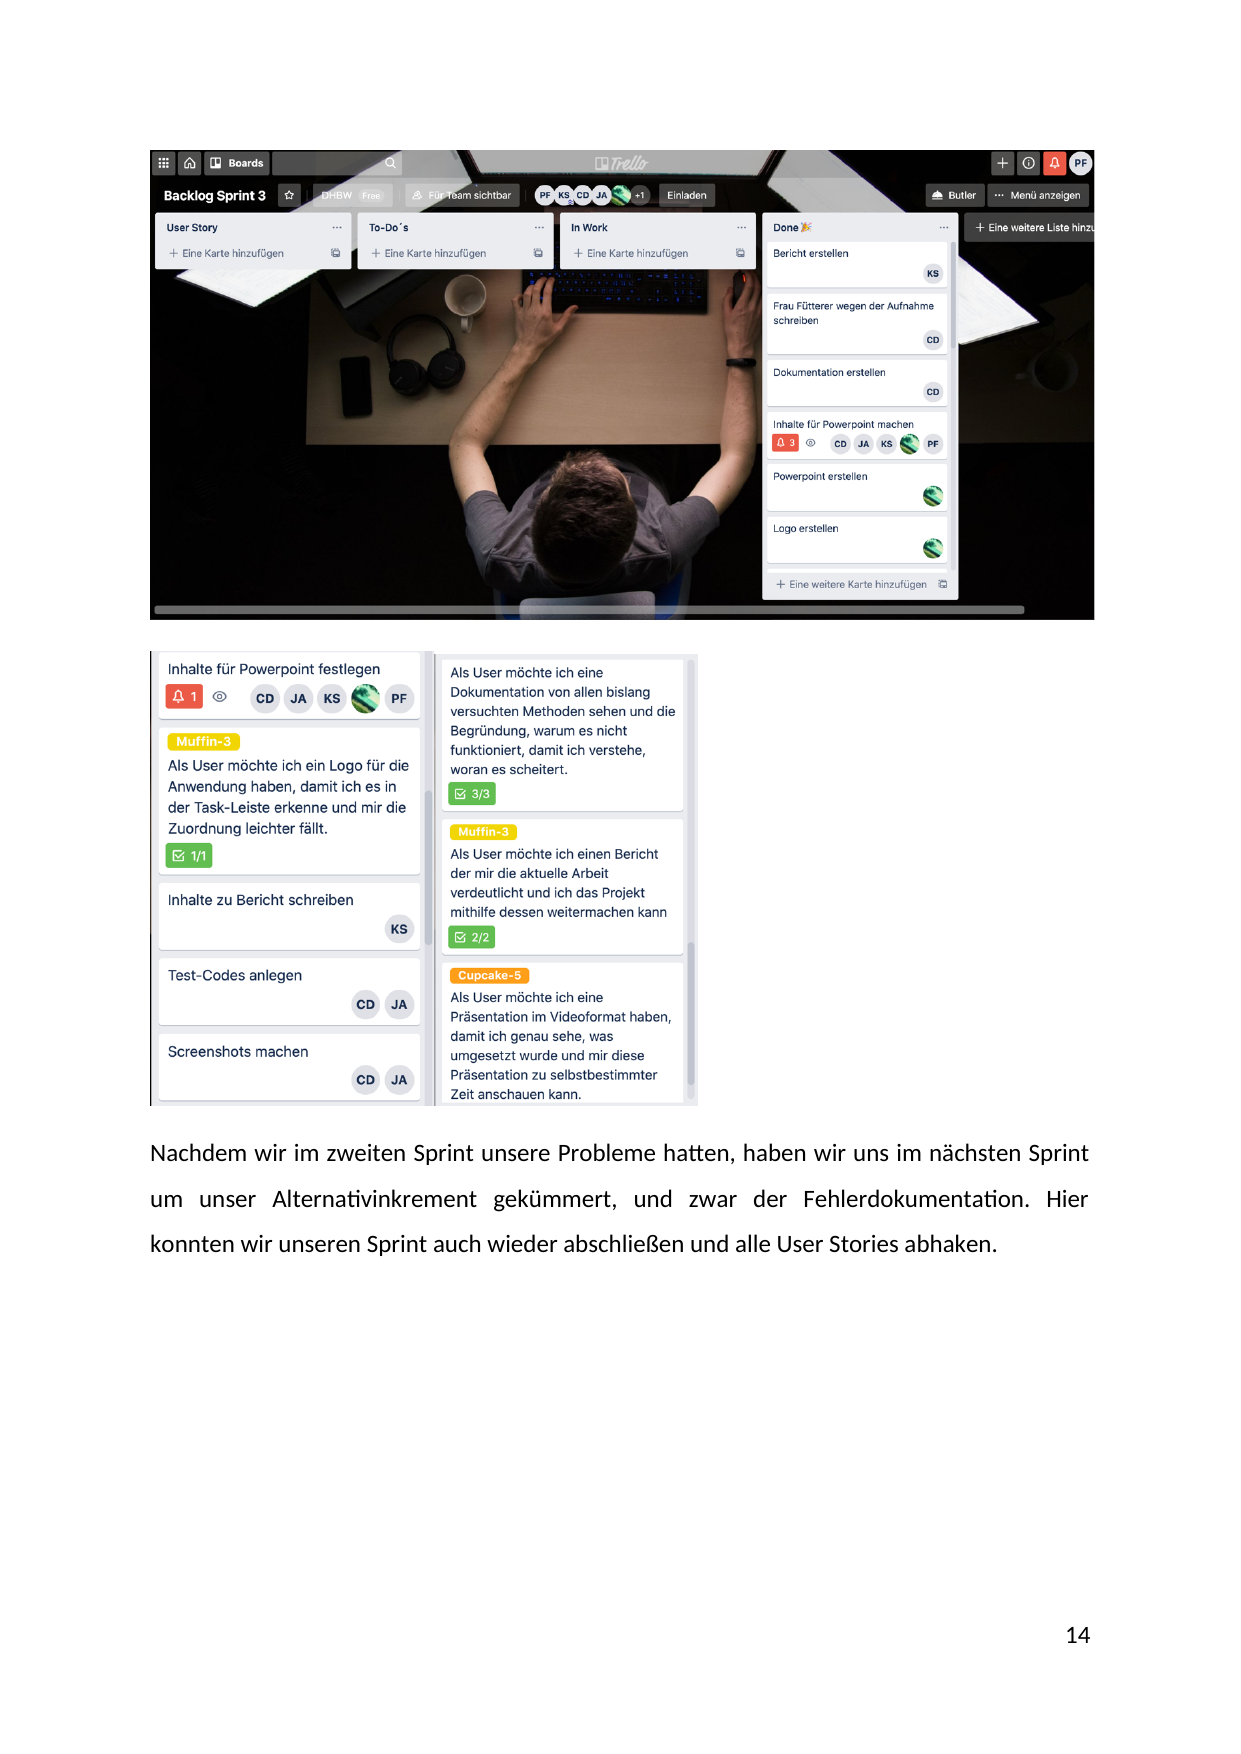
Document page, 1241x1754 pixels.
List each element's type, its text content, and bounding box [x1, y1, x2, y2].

picture [150, 150, 1095, 620]
picture [150, 651, 698, 1106]
text Nachdem wir im zweiten Sprint unsere Probleme hatten, haben wir uns im nächsten Sprint um unser Alternativinkrement gekümmert, und zwar der Fehlerdokumentation. Hier konnten wir unseren Sprint auch wieder abschließen und alle User Stories abhaken. [150, 1137, 1090, 1259]
